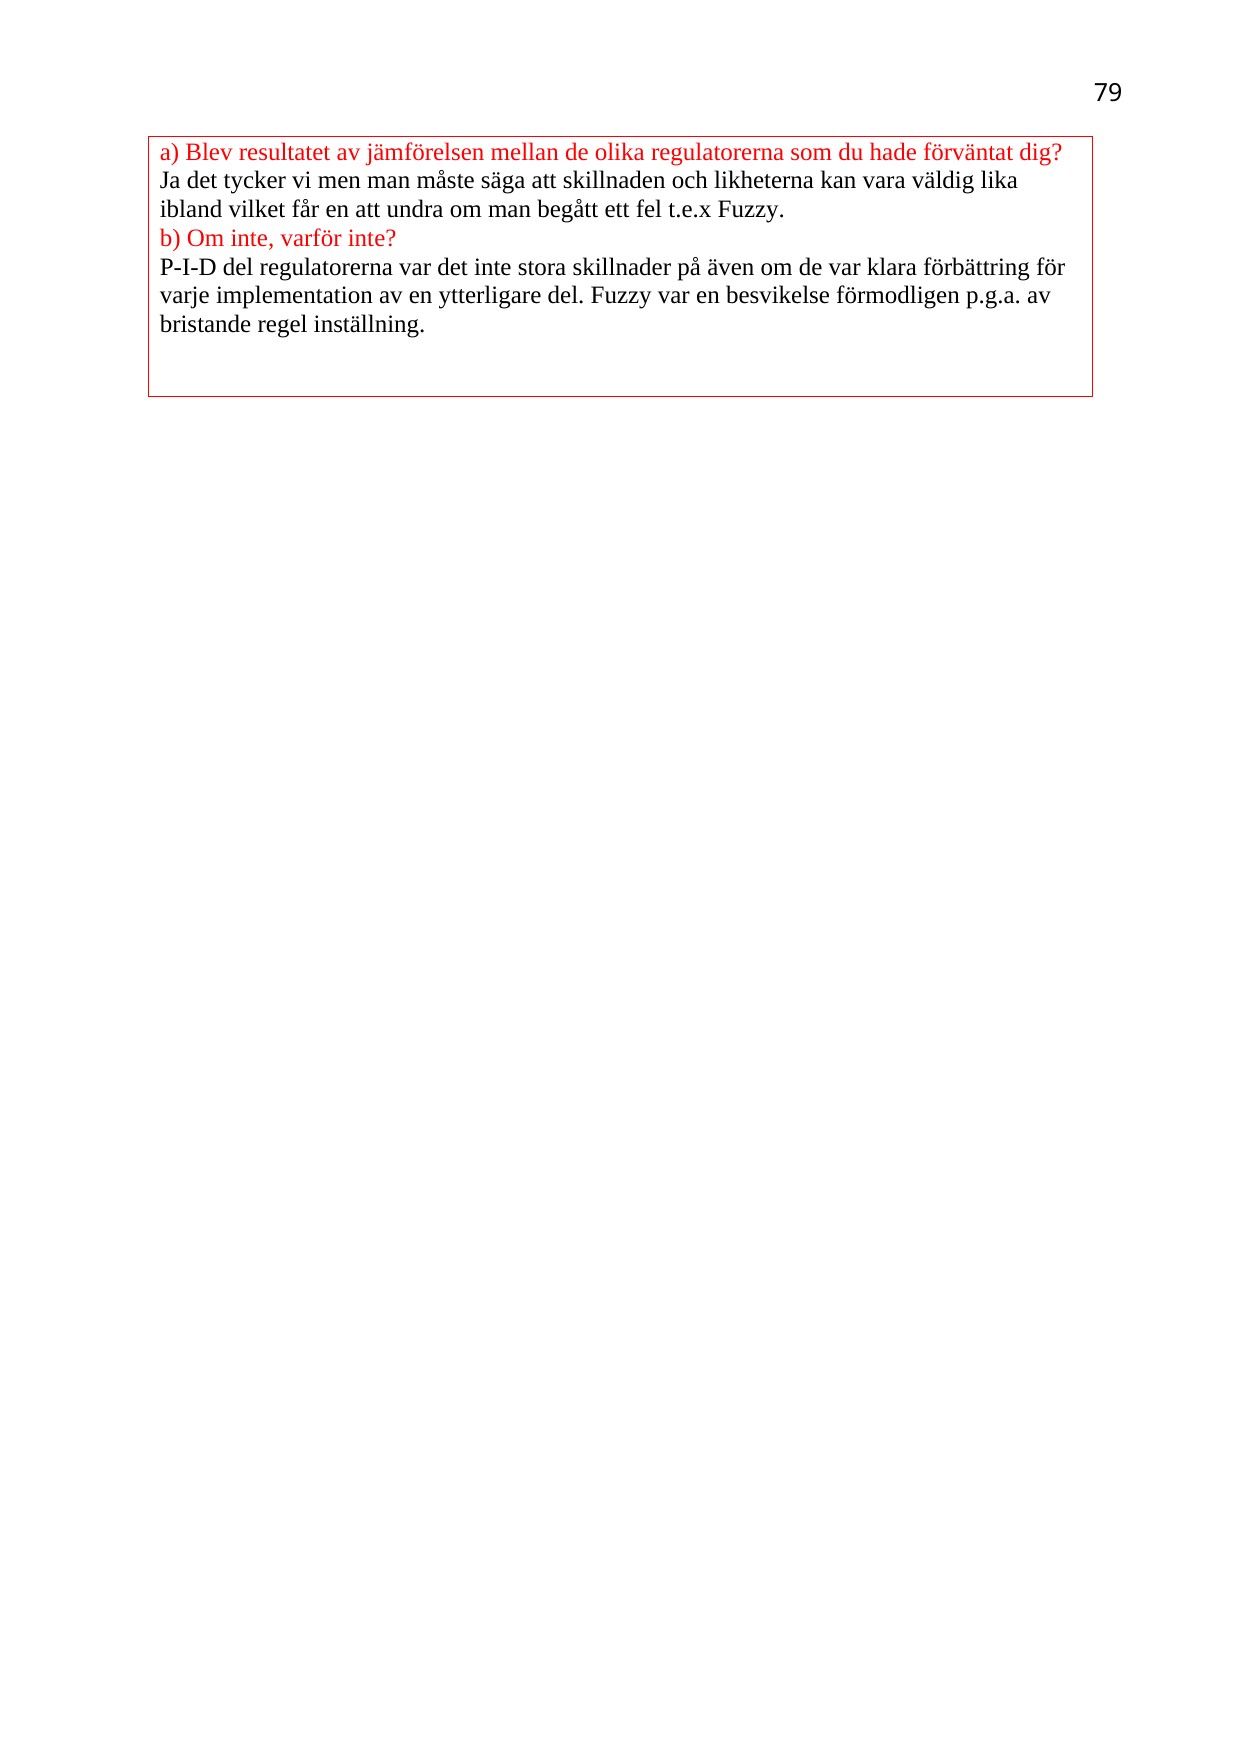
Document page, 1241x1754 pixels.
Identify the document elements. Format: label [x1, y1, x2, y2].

table_cell [149, 137, 1092, 396]
